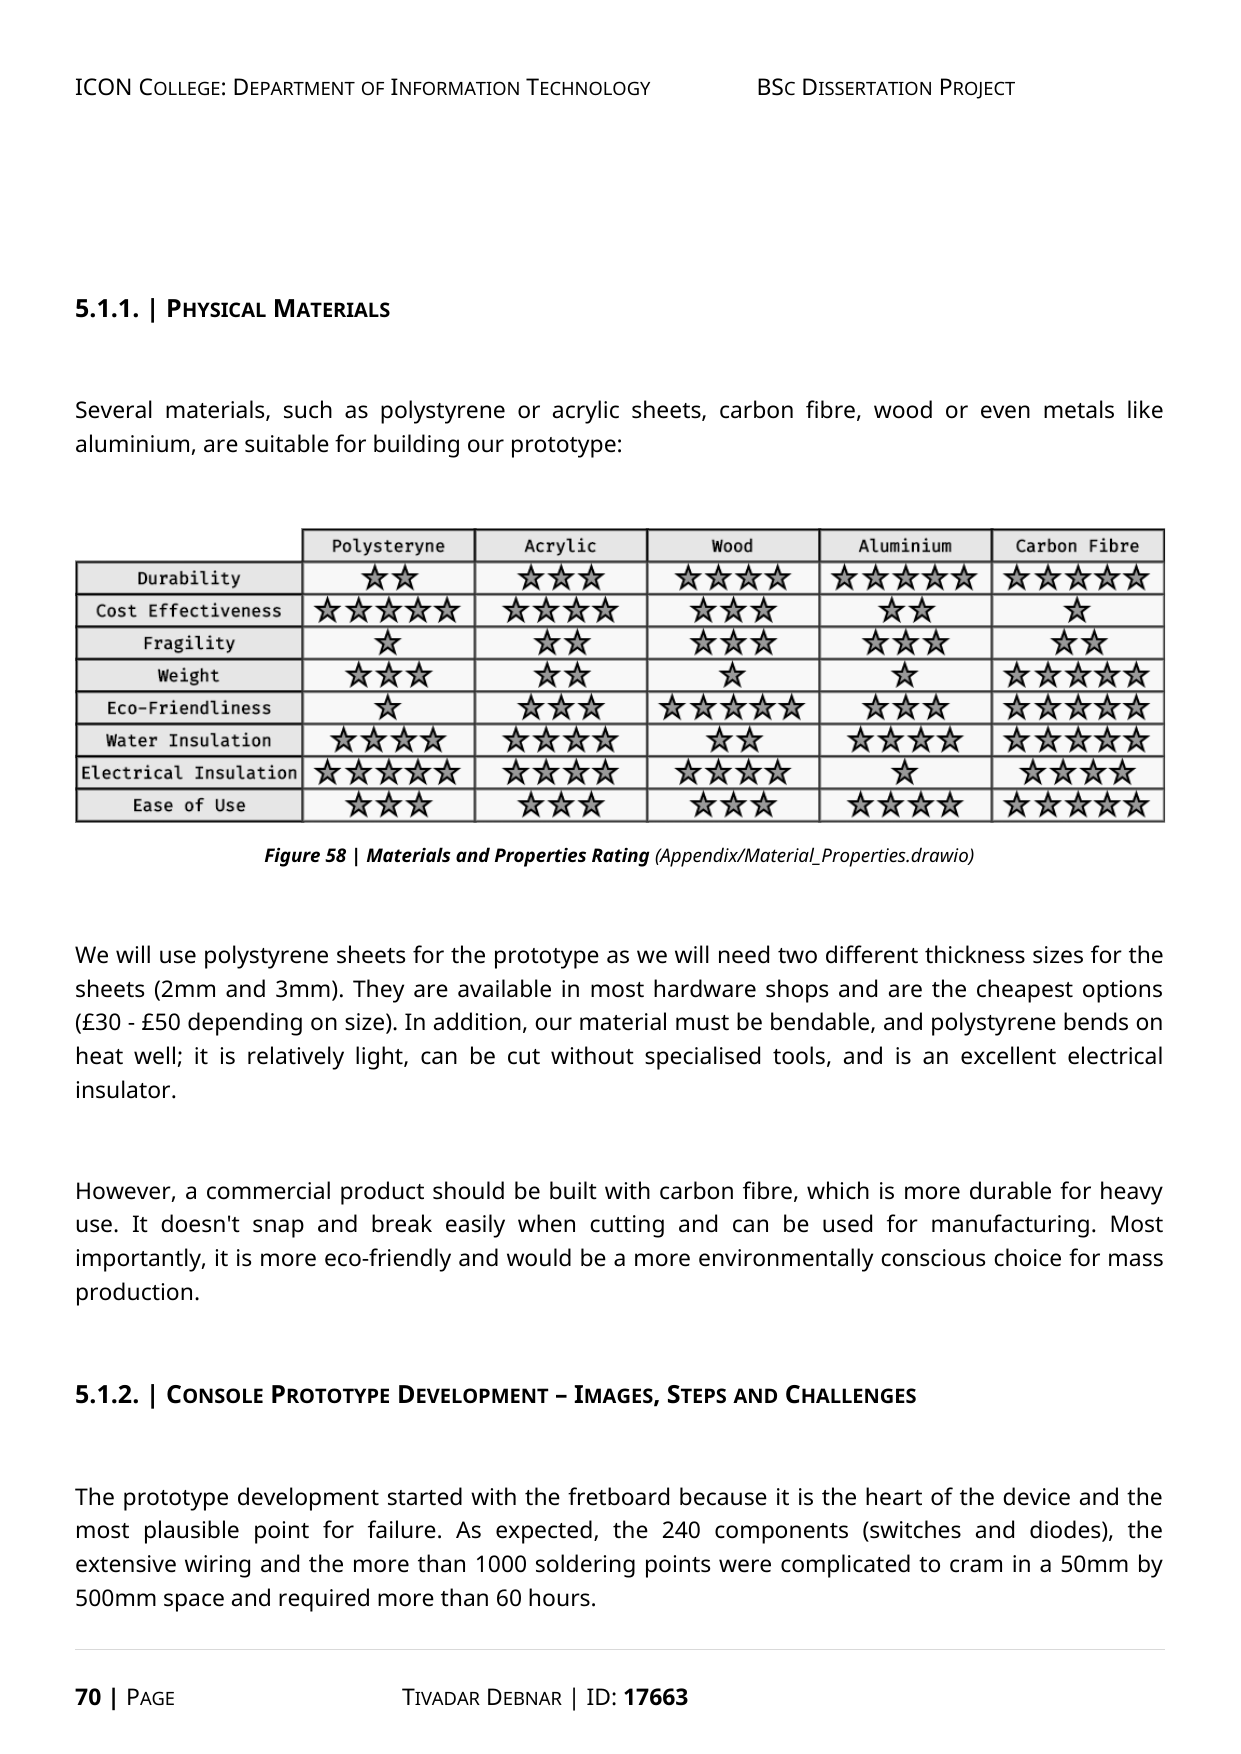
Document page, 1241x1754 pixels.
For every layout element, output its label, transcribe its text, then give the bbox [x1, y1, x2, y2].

text We will use polystyrene sheets for the prototype as we will need two different thickness sizes for the sheets (2mm and 3mm). They are available in most hardware shops and are the cheapest options (£30 - £50 depending on size). In addition, our material must be bendable, and polystyrene bends on heat well; it is relatively light, can be cut without specialised tools, and is an excellent electrical insulator. [75, 939, 1165, 1105]
picture [75, 528, 1166, 823]
subtitle 5.1.2. | Console Prototype Development – Images, Steps and Challenges [75, 1377, 1165, 1411]
text Figure 58 | Materials and Properties Rating (Appendix/Material_Properties.drawio) [75, 842, 1165, 867]
text However, a commercial product should be built with carbon fibre, which is more durable for heavy use. It doesn't snap and break easily when cutting and can be used for manufacturing. Most importantly, it is more eco-friendly and would be a more environmentally conscious choice for mass production. [75, 1174, 1165, 1307]
subtitle 5.1.1. | Physical Materials [75, 291, 1165, 324]
text The prototype development started with the fretboard because it is the heart of the device and the most plausible point for failure. As expected, the 240 components (switches and diodes), the extensive wiring and the more than 1000 soldering points were complicated to cram in a 50mm by 500mm space and required more than 60 hours. [75, 1481, 1165, 1613]
text Several materials, such as polystyrene or acrylic sheets, carbon fibre, wood or even metals like aluminium, are suitable for building our prototype: [75, 394, 1165, 459]
